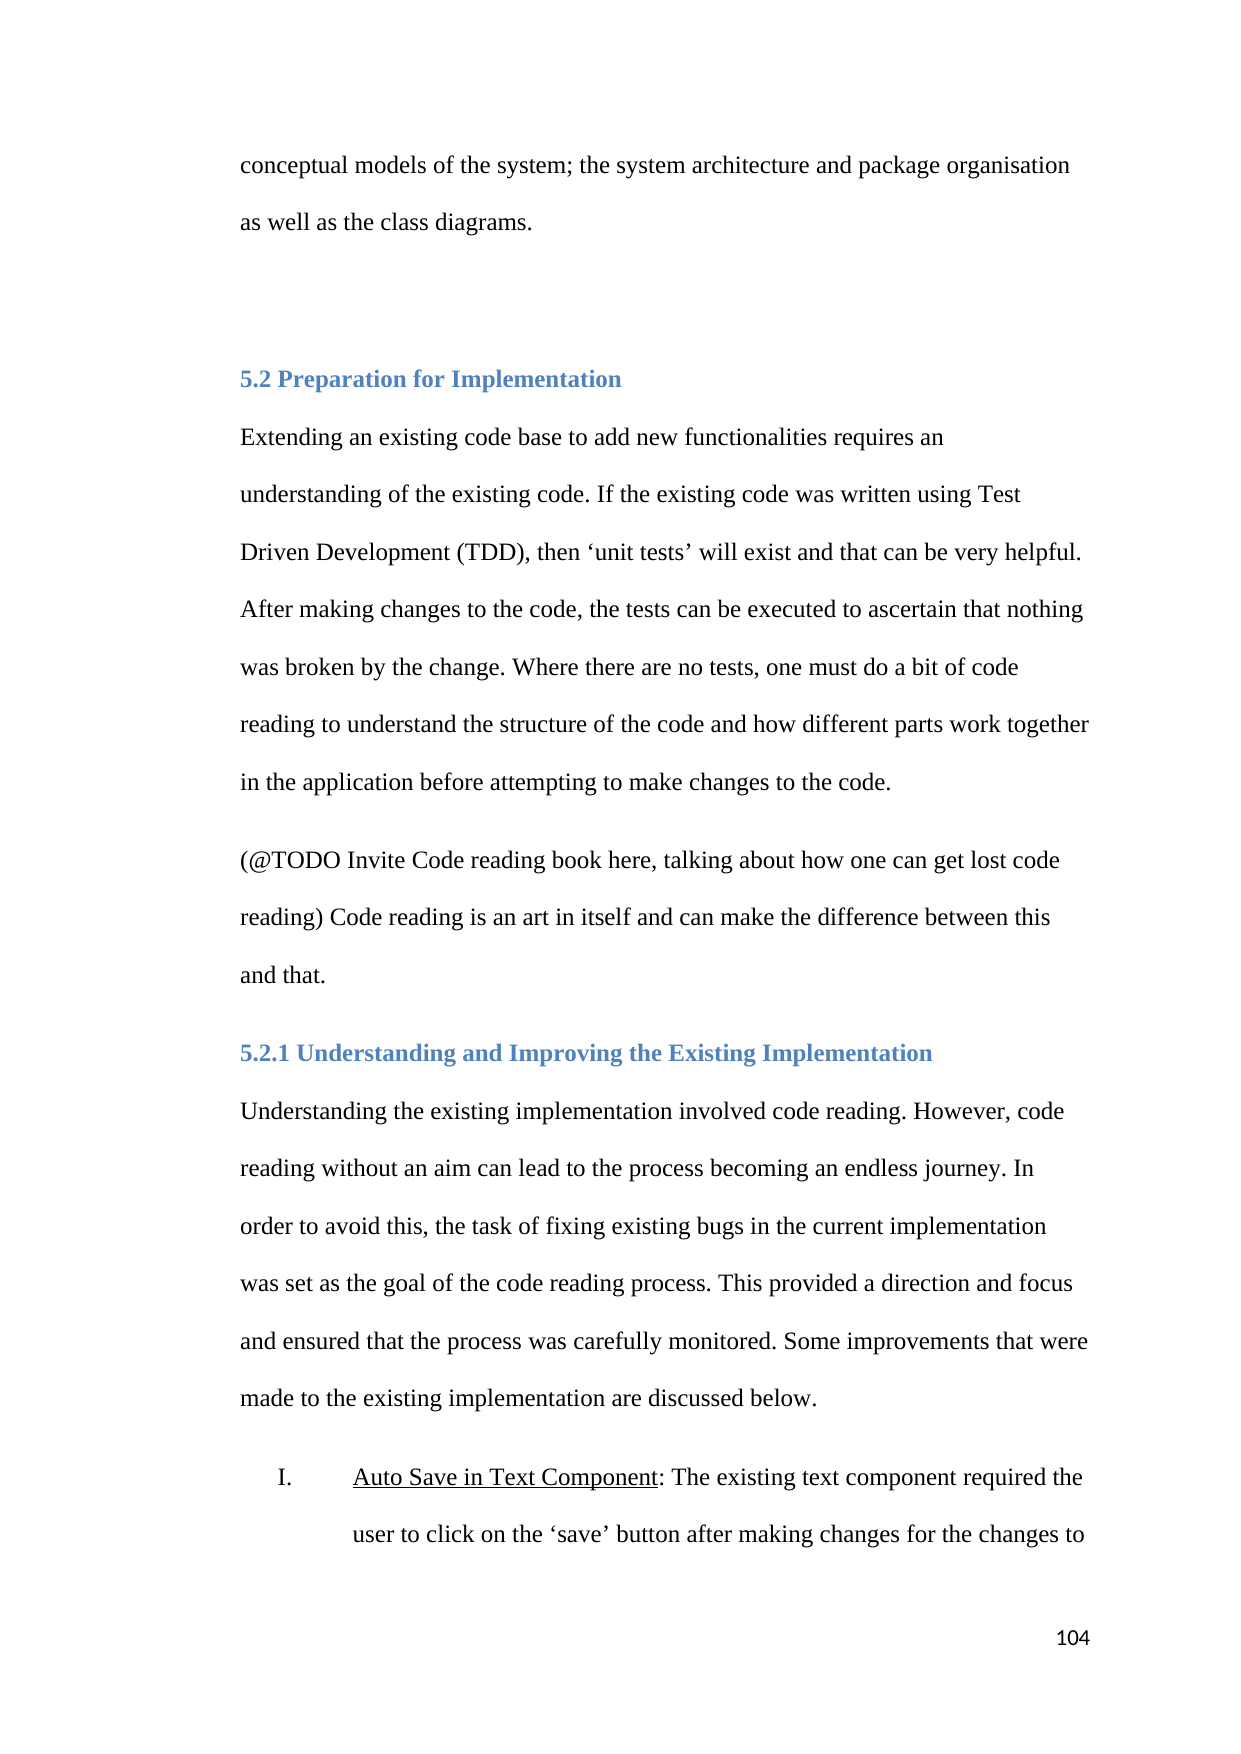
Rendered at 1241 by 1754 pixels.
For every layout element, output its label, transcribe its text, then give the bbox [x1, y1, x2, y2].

subtitle 5.2 Preparation for Implementation [240, 364, 1090, 393]
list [277, 1462, 1090, 1548]
text (@TODO Invite Code reading book here, talking about how one can get lost code reading) Code reading is an art in itself and can make the difference between this and that. [240, 845, 1090, 989]
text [240, 150, 1090, 236]
subtitle 5.2.1 Understanding and Improving the Existing Implementation [240, 1038, 1090, 1067]
text Extending an existing code base to add new functionalities requires an understanding of the existing code. If the existing code was written using Test Driven Development (TDD), then ‘unit tests’ will exist and that can be very helpful. After making changes to the code, the tests can be executed to ascertain that nothing was broken by the change. Where there are no tests, one must do a bit of code reading to understand the structure of the code and how different parts work together in the application before attempting to make changes to the code. [240, 422, 1090, 795]
text Understanding the existing implementation involved code reading. However, code reading without an aim can lead to the process becoming an endless journey. In order to avoid this, the task of fixing existing bugs in the current implementation was set as the goal of the code reading process. This provided a direction and focus and ensured that the process was carefully monitored. Some improvements that were made to the existing implementation are discussed below. [240, 1096, 1090, 1412]
